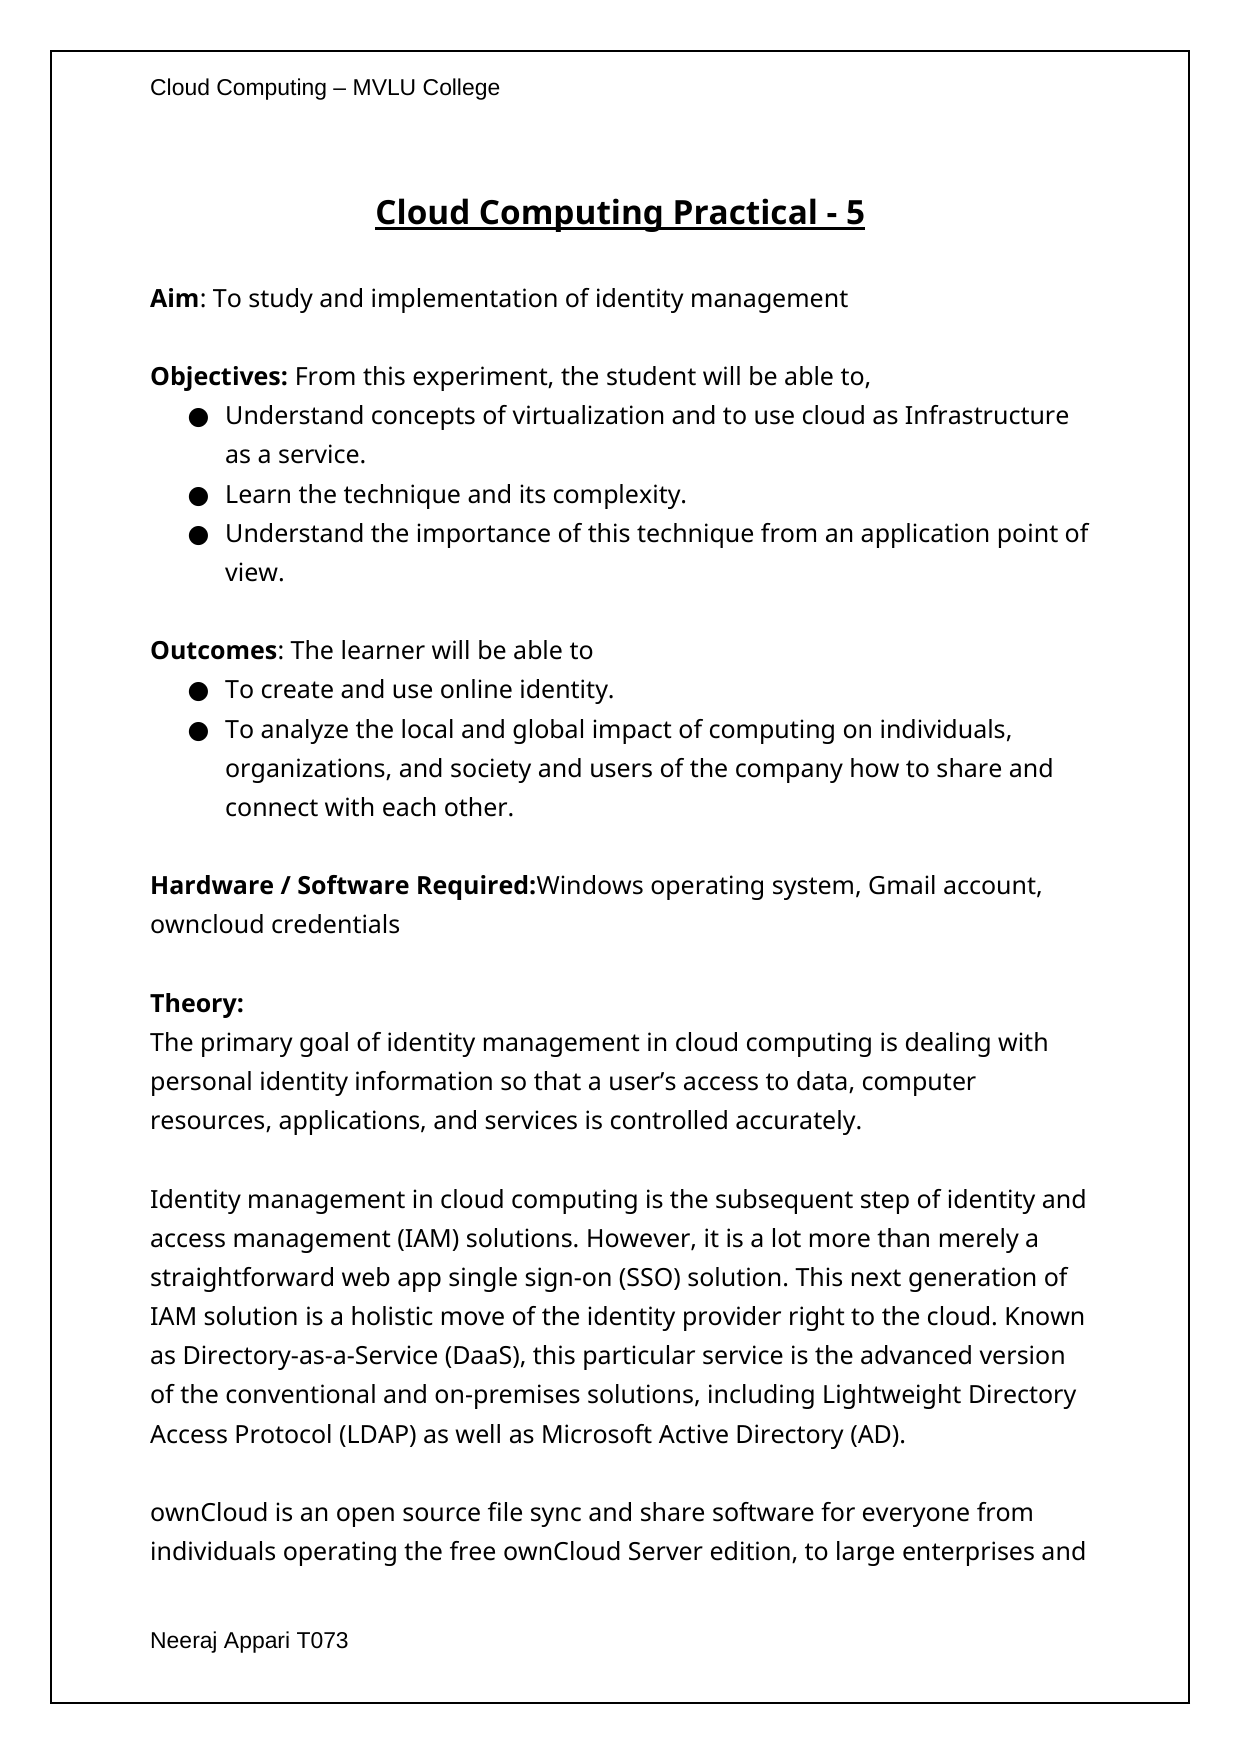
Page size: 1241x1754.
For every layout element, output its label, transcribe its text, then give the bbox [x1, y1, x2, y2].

list Understand concepts of virtualization and to use cloud as Infrastructure as a service. [187, 398, 1090, 471]
list Understand the importance of this technique from an application point of view. [187, 516, 1090, 589]
text Identity management in cloud computing is the subsequent step of identity and access management (IAM) solutions. However, it is a lot more than merely a straightforward web app single sign-on (SSO) solution. This next generation of IAM solution is a holistic move of the identity provider right to the cloud. Known as Directory-as-a-Service (DaaS), this particular service is the advanced version of the conventional and on-premises solutions, including Lightweight Directory Access Protocol (LDAP) as well as Microsoft Active Directory (AD). [150, 1181, 1090, 1450]
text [150, 1495, 1090, 1568]
text Objectives: From this experiment, the student will be able to, [150, 359, 1090, 393]
text The primary goal of identity management in cloud computing is dealing with personal identity information so that a user’s access to data, computer resources, applications, and services is controlled accurately. [150, 1025, 1090, 1137]
list To create and use online identity. [187, 672, 1090, 706]
list To analyze the local and global impact of computing on individuals, [187, 711, 1090, 745]
text organizations, and society and users of the company how to share and connect with each other. [225, 751, 1090, 824]
text Theory: [150, 986, 1090, 1019]
text Aim: To study and implementation of identity management [150, 281, 1090, 314]
text Cloud Computing Practical - 5 [150, 189, 1090, 234]
list Learn the technique and its complexity. [187, 476, 1090, 510]
text Outcomes: The learner will be able to [150, 633, 1090, 667]
text Hardware / Software Required:Windows operating system, Gmail account, owncloud credentials [150, 868, 1090, 941]
